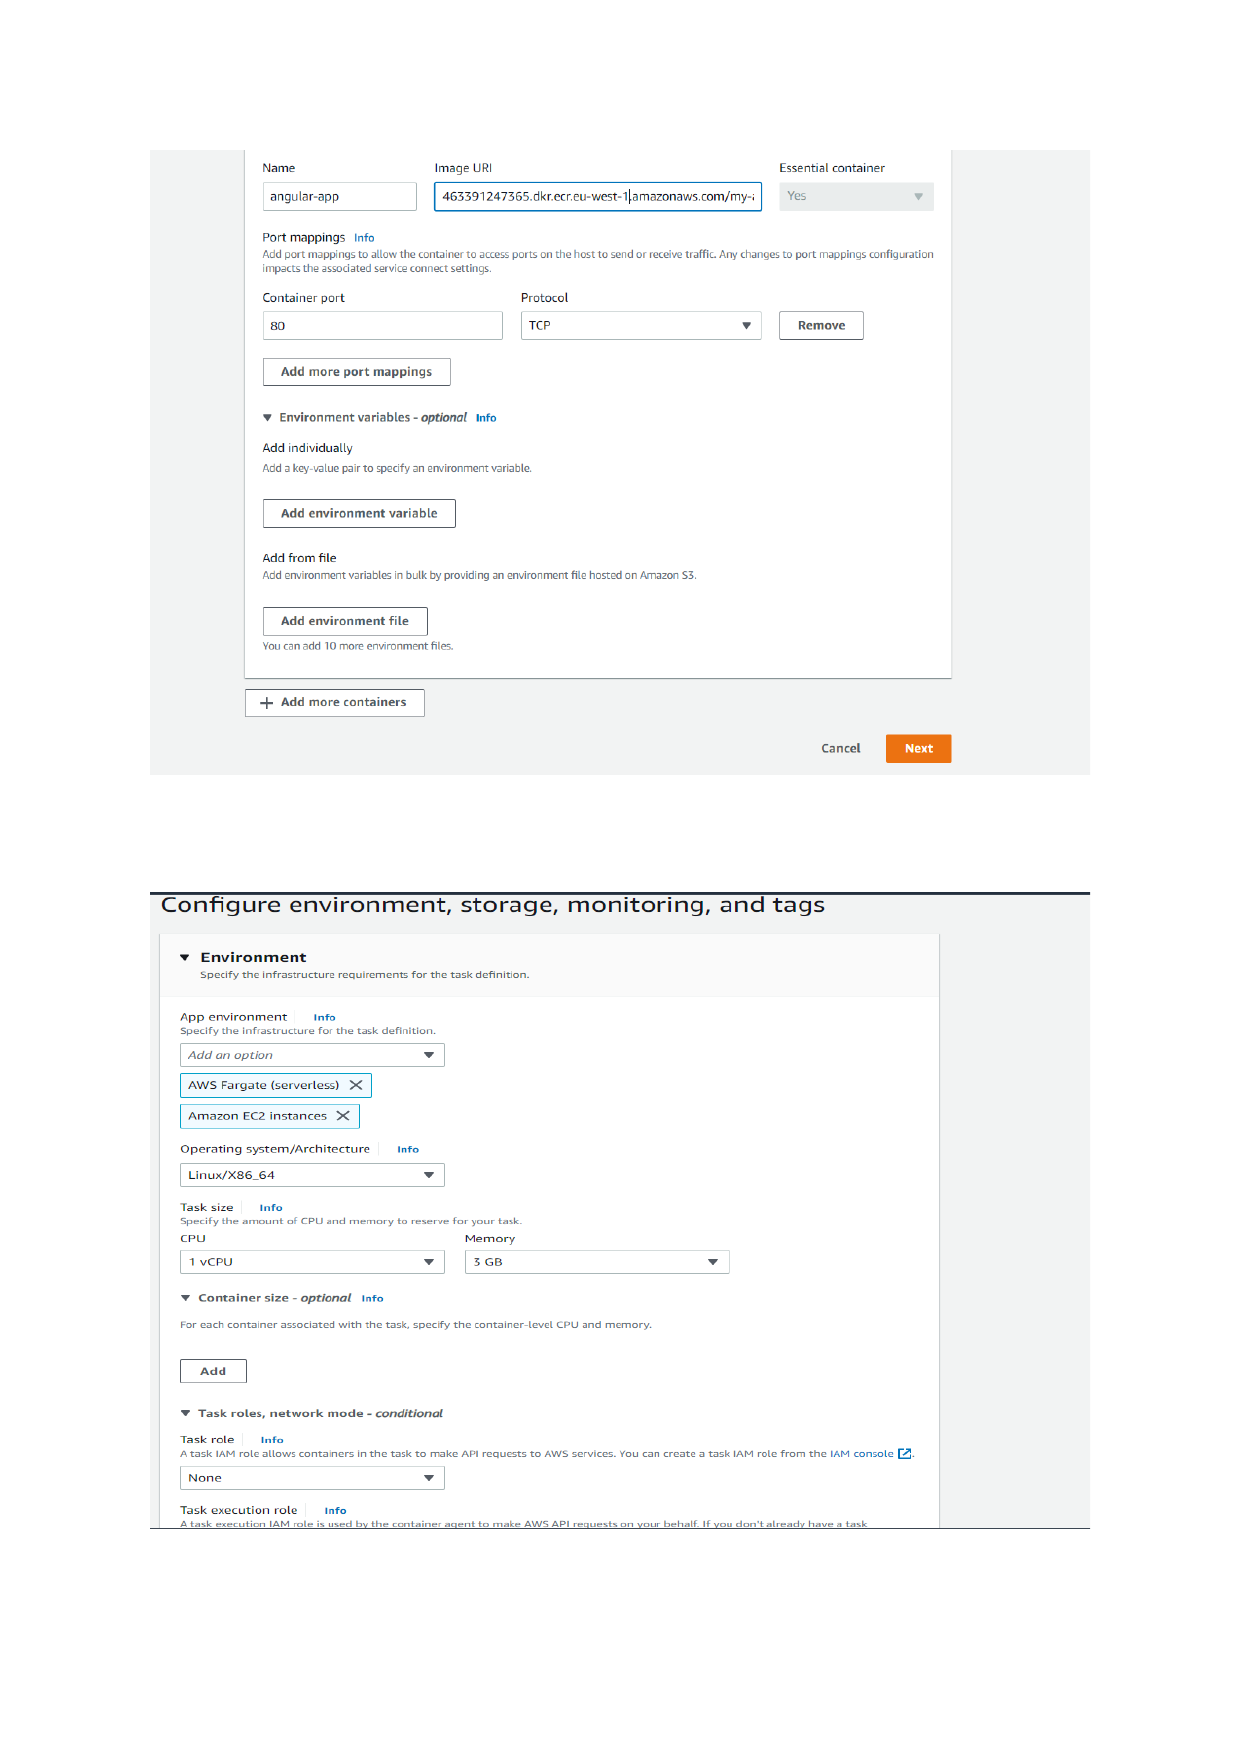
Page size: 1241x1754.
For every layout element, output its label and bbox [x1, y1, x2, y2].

picture [150, 892, 1091, 1529]
picture [150, 150, 1091, 775]
